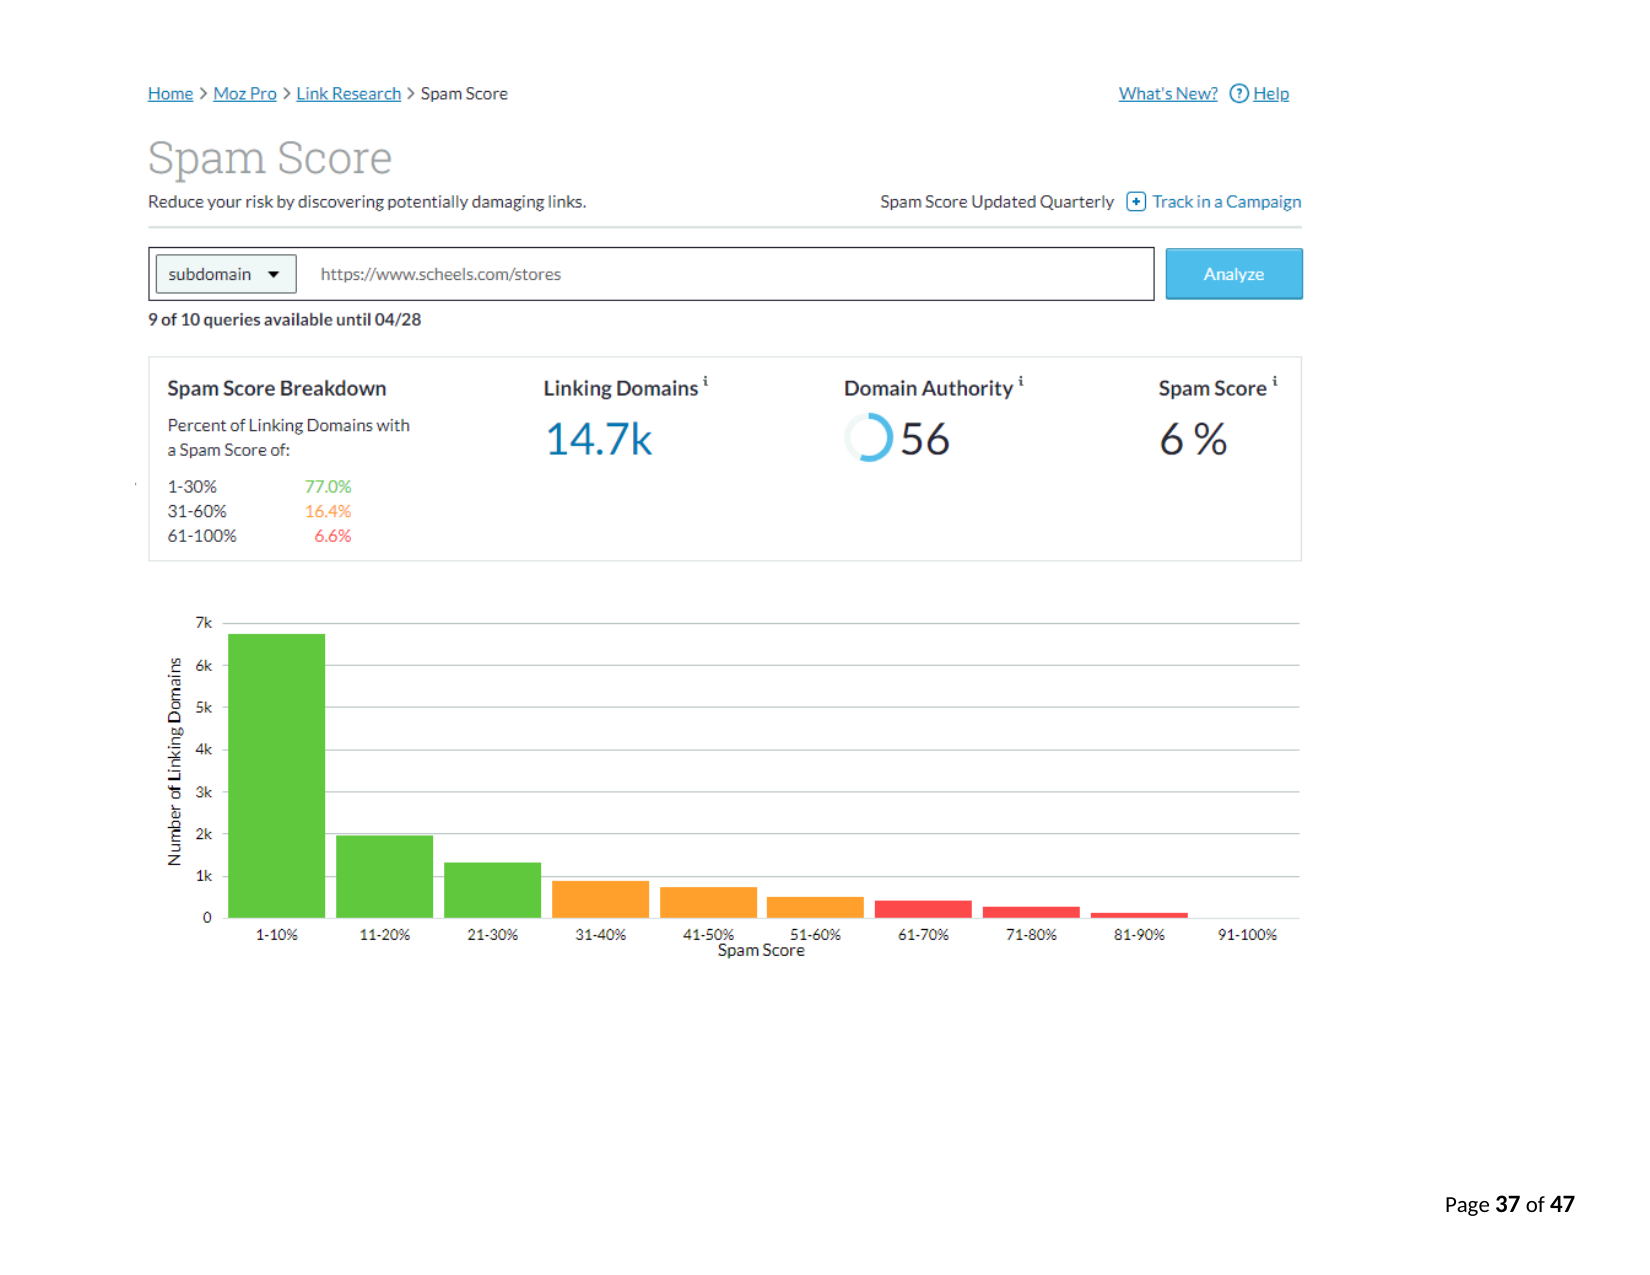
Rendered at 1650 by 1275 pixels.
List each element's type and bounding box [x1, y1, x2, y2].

picture [135, 59, 1307, 972]
